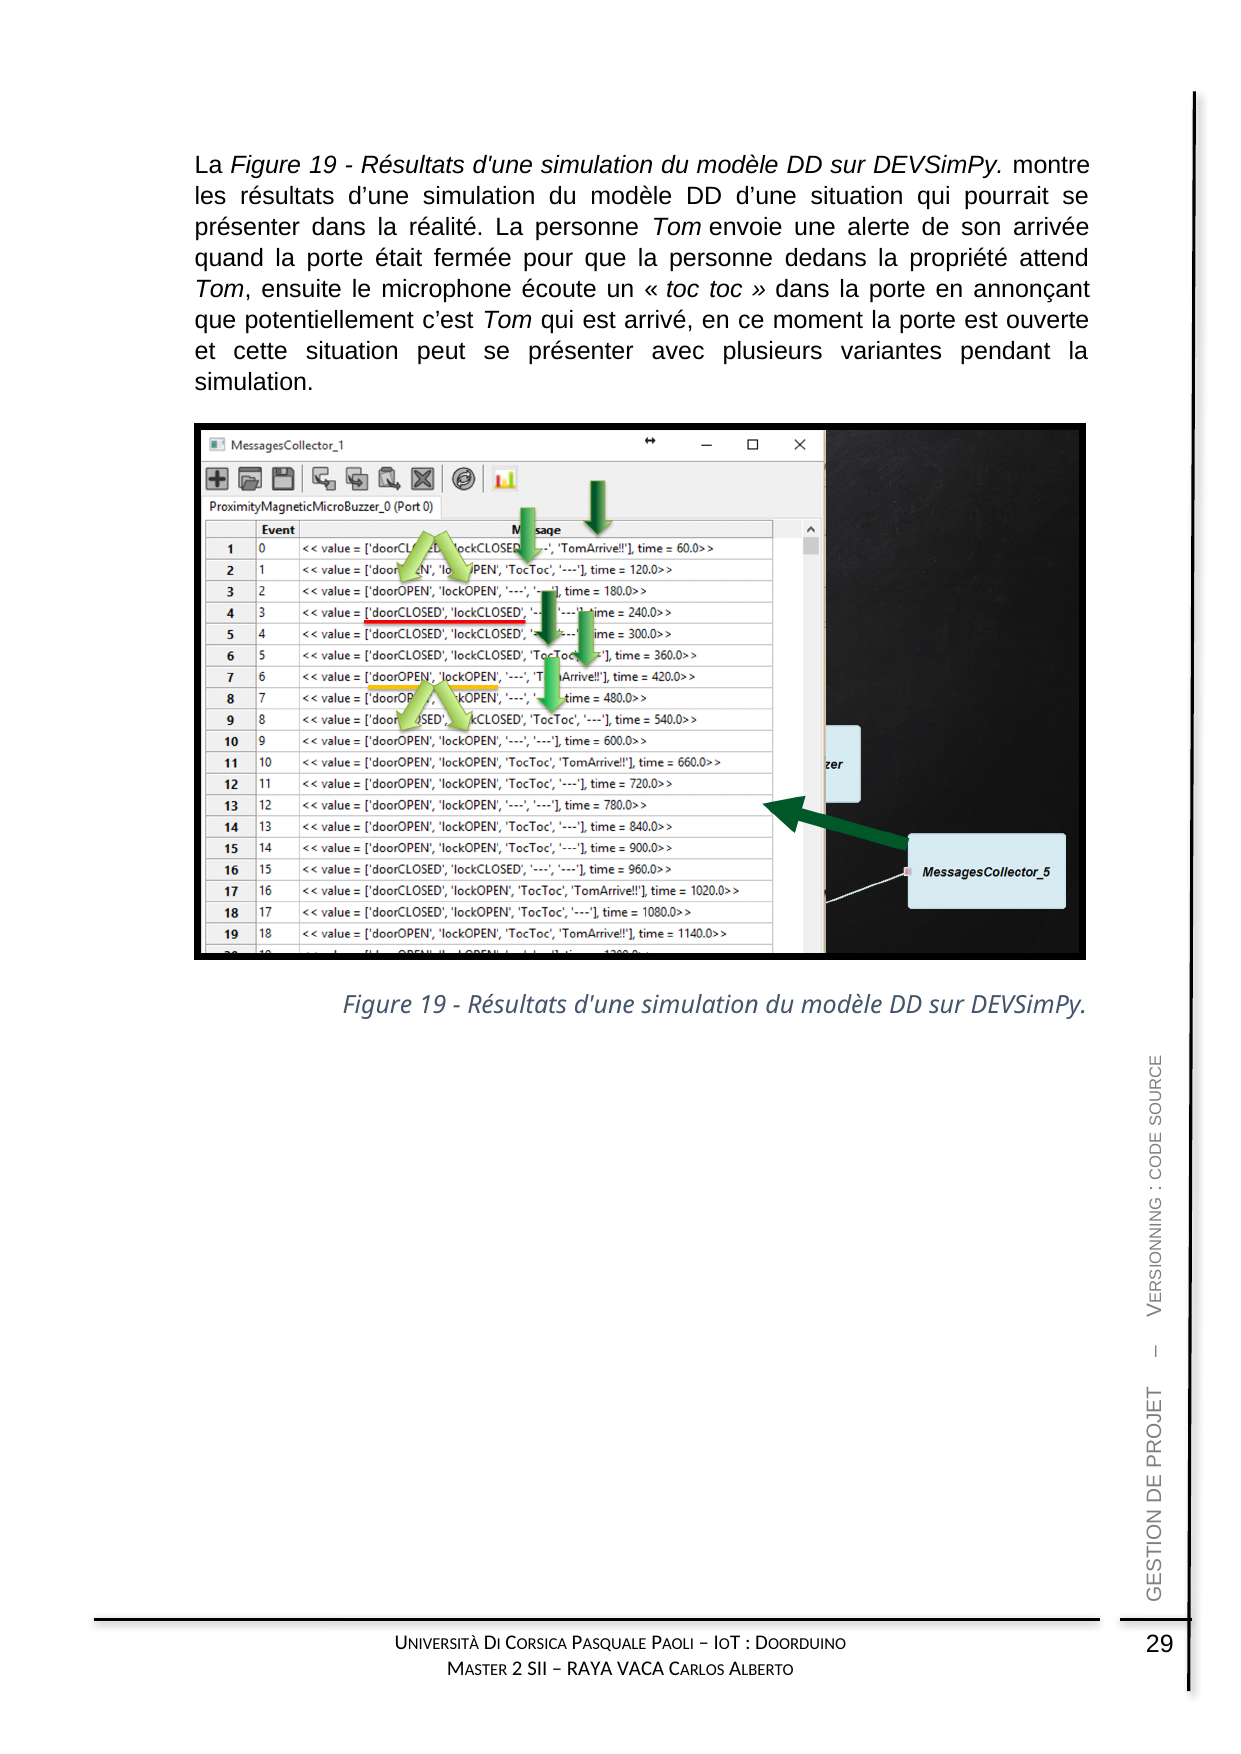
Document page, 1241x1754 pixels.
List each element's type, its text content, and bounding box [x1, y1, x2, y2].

text Figure 19 - Résultats d'une simulation du modèle DD sur DEVSimPy. [194, 987, 1090, 1021]
picture [201, 430, 1079, 953]
text La Figure 19 - Résultats d'une simulation du modèle DD sur DEVSimPy. montre les résultats d’une simulation du modèle DD d’une situation qui pourrait se présenter dans la réalité. La personne Tom envoie une alerte de son arrivée quand la porte était fermée pour que la personne dedans la propriété attend Tom, ensuite le microphone écoute un « toc toc » dans la porte en annonçant que potentiellement c’est Tom qui est arrivé, en ce moment la porte est ouverte et cette situation peut se présenter avec plusieurs variantes pendant la simulation. [194, 150, 1090, 396]
